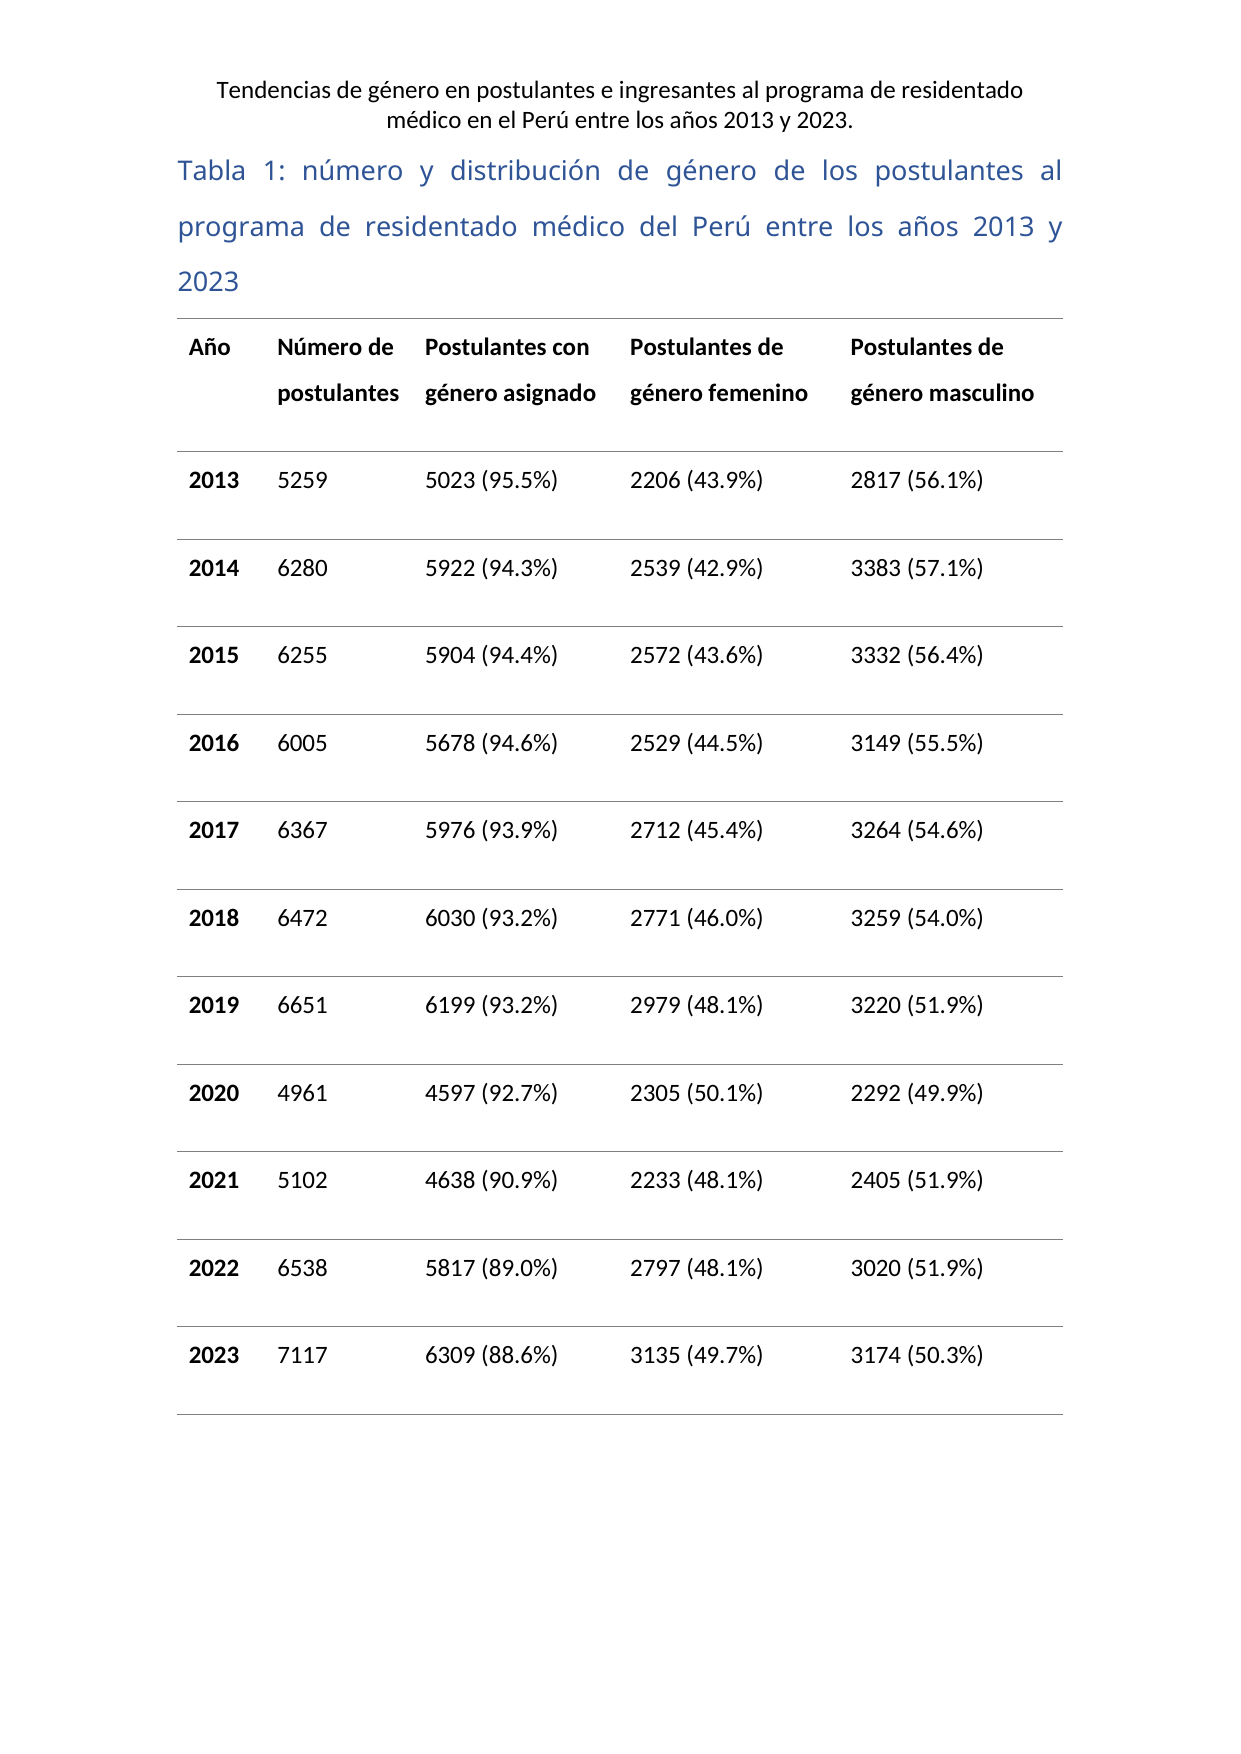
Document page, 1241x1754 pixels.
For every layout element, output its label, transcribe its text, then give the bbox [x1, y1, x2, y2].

table_cell 6280 [266, 540, 413, 626]
table_cell 6005 [266, 715, 413, 801]
table_cell 3383 (57.1%) [839, 540, 1063, 626]
table_cell 6030 (93.2%) [414, 890, 619, 976]
table_cell 2529 (44.5%) [619, 715, 839, 801]
table_cell 4597 (92.7%) [414, 1065, 619, 1151]
table_cell 3174 (50.3%) [839, 1327, 1063, 1413]
table_cell 3020 (51.9%) [839, 1240, 1063, 1326]
table_cell 7117 [266, 1327, 413, 1413]
table_cell 2021 [177, 1152, 266, 1238]
table_cell 2015 [177, 627, 266, 713]
table_cell 3332 (56.4%) [839, 627, 1063, 713]
table_header Postulantes de género masculino [839, 319, 1063, 451]
table_cell 2797 (48.1%) [619, 1240, 839, 1326]
table_cell 3264 (54.6%) [839, 802, 1063, 888]
table_header Año [177, 319, 266, 451]
table_cell 6538 [266, 1240, 413, 1326]
table_cell 2022 [177, 1240, 266, 1326]
table_cell 5817 (89.0%) [414, 1240, 619, 1326]
table_cell 2020 [177, 1065, 266, 1151]
table_cell 2013 [177, 452, 266, 538]
table_cell 3220 (51.9%) [839, 977, 1063, 1063]
table_cell 2017 [177, 802, 266, 888]
table_cell 2712 (45.4%) [619, 802, 839, 888]
table_cell 6367 [266, 802, 413, 888]
table_cell 5259 [266, 452, 413, 538]
table_cell 2018 [177, 890, 266, 976]
table_header Postulantes de género femenino [619, 319, 839, 451]
subtitle Tabla 1: número y distribución de género de los postulantes al programa de residentado médico del Perú entre los años 2013 y 2023 [177, 152, 1063, 299]
table_header Número de postulantes [266, 319, 413, 451]
table_cell 6472 [266, 890, 413, 976]
table_cell 2019 [177, 977, 266, 1063]
table_cell 2292 (49.9%) [839, 1065, 1063, 1151]
table_cell 2572 (43.6%) [619, 627, 839, 713]
table_header Postulantes con género asignado [414, 319, 619, 451]
table_cell 5922 (94.3%) [414, 540, 619, 626]
table_cell 5678 (94.6%) [414, 715, 619, 801]
table_cell 6199 (93.2%) [414, 977, 619, 1063]
table_cell 3135 (49.7%) [619, 1327, 839, 1413]
table_cell 2305 (50.1%) [619, 1065, 839, 1151]
table_cell 2771 (46.0%) [619, 890, 839, 976]
table_cell 4961 [266, 1065, 413, 1151]
table_cell 5976 (93.9%) [414, 802, 619, 888]
table_cell 4638 (90.9%) [414, 1152, 619, 1238]
table_cell 6651 [266, 977, 413, 1063]
table_cell 6255 [266, 627, 413, 713]
table_cell 5102 [266, 1152, 413, 1238]
table_cell 2014 [177, 540, 266, 626]
table_cell 5904 (94.4%) [414, 627, 619, 713]
table_cell 2206 (43.9%) [619, 452, 839, 538]
table_cell 2233 (48.1%) [619, 1152, 839, 1238]
table_cell 3149 (55.5%) [839, 715, 1063, 801]
table_cell 5023 (95.5%) [414, 452, 619, 538]
table_cell 2023 [177, 1327, 266, 1413]
table_cell 2817 (56.1%) [839, 452, 1063, 538]
table_cell 2539 (42.9%) [619, 540, 839, 626]
table_cell 3259 (54.0%) [839, 890, 1063, 976]
table_cell 6309 (88.6%) [414, 1327, 619, 1413]
table_cell 2979 (48.1%) [619, 977, 839, 1063]
table_cell 2016 [177, 715, 266, 801]
table_cell 2405 (51.9%) [839, 1152, 1063, 1238]
